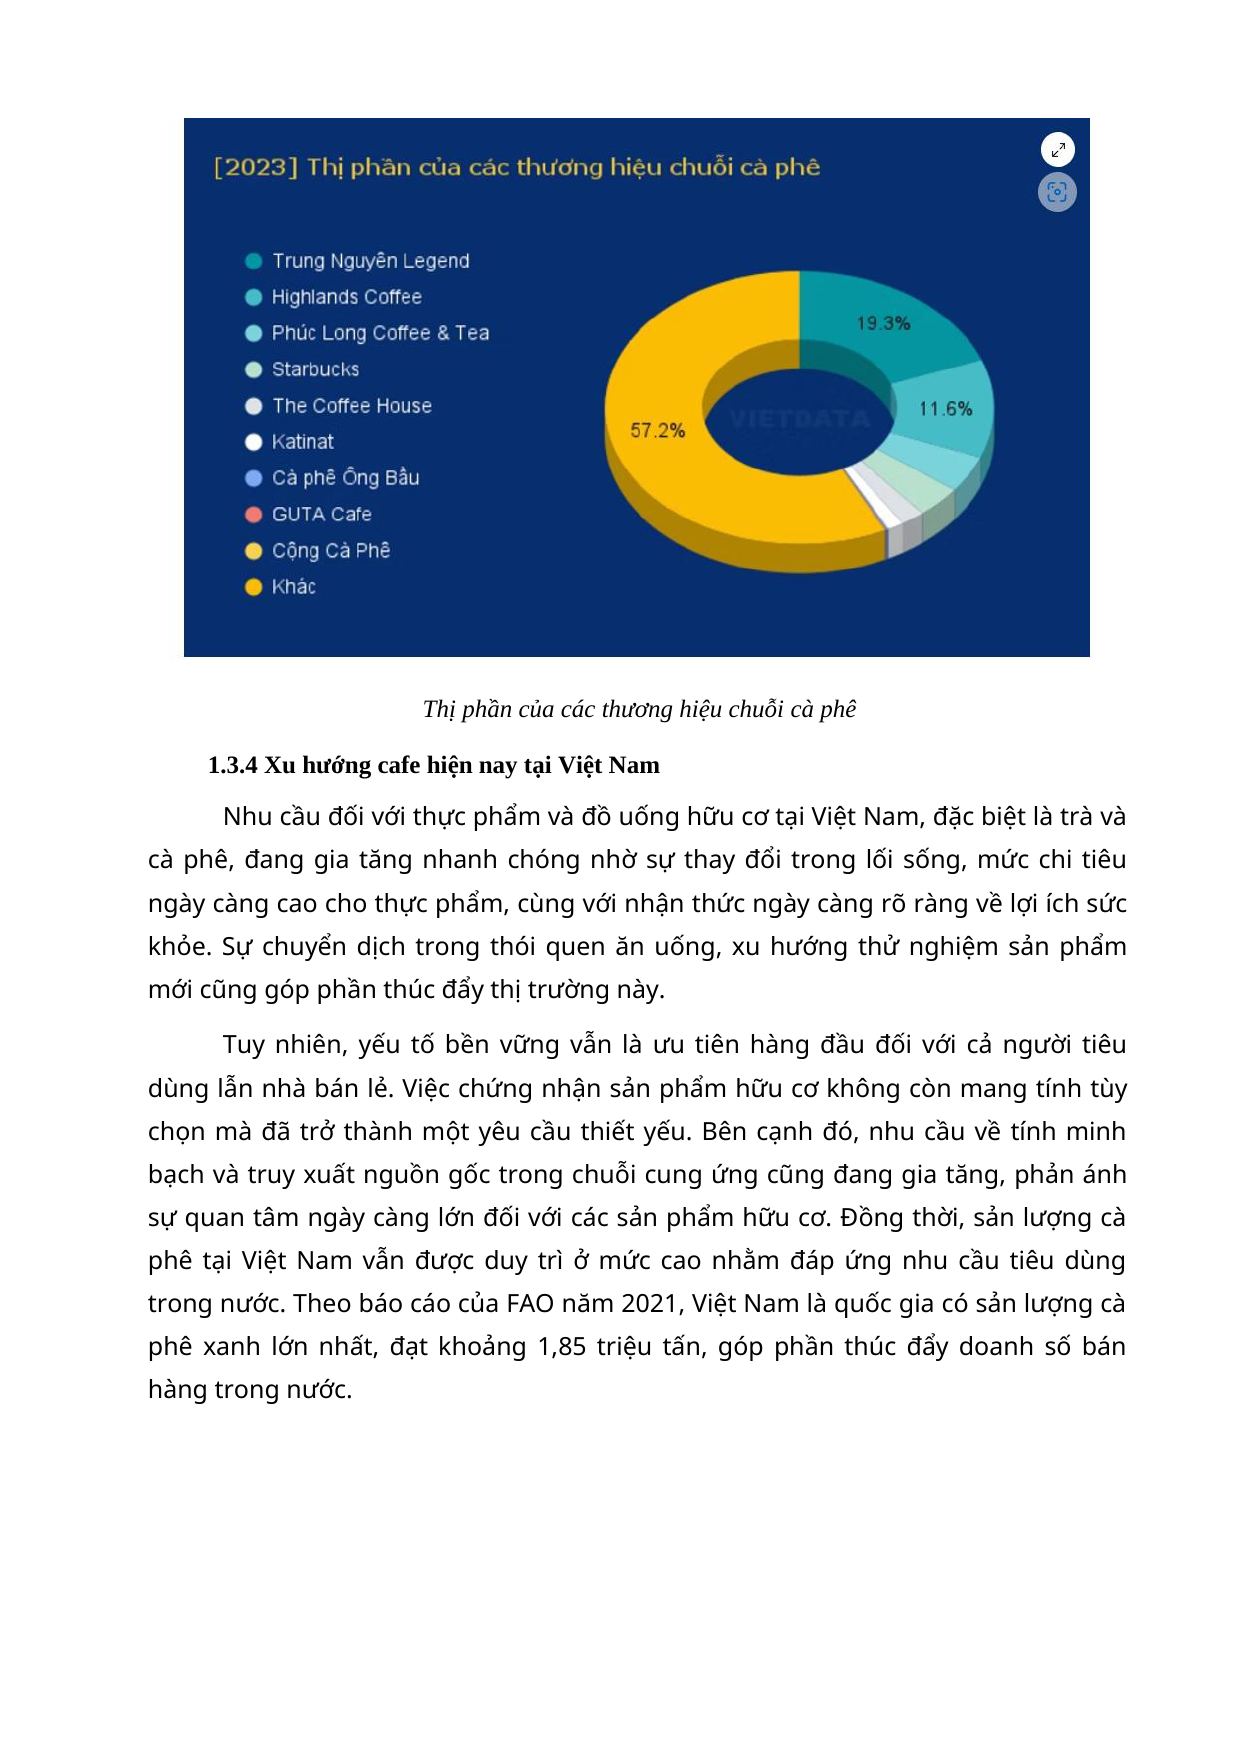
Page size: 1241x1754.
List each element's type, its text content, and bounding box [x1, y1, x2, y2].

text Nhu cầu đối với thực phẩm và đồ uống hữu cơ tại Việt Nam, đặc biệt là trà và cà phê, đang gia tăng nhanh chóng nhờ sự thay đổi trong lối sống, mức chi tiêu ngày càng cao cho thực phẩm, cùng với nhận thức ngày càng rõ ràng về lợi ích sức khỏe. Sự chuyển dịch trong thói quen ăn uống, xu hướng thử nghiệm sản phẩm mới cũng góp phần thúc đẩy thị trường này. [148, 791, 1129, 1007]
text Tuy nhiên, yếu tố bền vững vẫn là ưu tiên hàng đầu đối với cả người tiêu dùng lẫn nhà bán lẻ. Việc chứng nhận sản phẩm hữu cơ không còn mang tính tùy chọn mà đã trở thành một yêu cầu thiết yếu. Bên cạnh đó, nhu cầu về tính minh bạch và truy xuất nguồn gốc trong chuỗi cung ứng cũng đang gia tăng, phản ánh sự quan tâm ngày càng lớn đối với các sản phẩm hữu cơ. Đồng thời, sản lượng cà phê tại Việt Nam vẫn được duy trì ở mức cao nhằm đáp ứng nhu cầu tiêu dùng trong nước. Theo báo cáo của FAO năm 2021, Việt Nam là quốc gia có sản lượng cà phê xanh lớn nhất, đạt khoảng 1,85 triệu tấn, góp phần thúc đẩy doanh số bán hàng trong nước. [148, 1019, 1128, 1407]
picture [169, 118, 1110, 669]
text Thị phần của các thương hiệu chuỗi cà phê [148, 696, 1131, 723]
text 1.3.4 Xu hướng cafe hiện nay tại Việt Nam [208, 751, 1131, 778]
